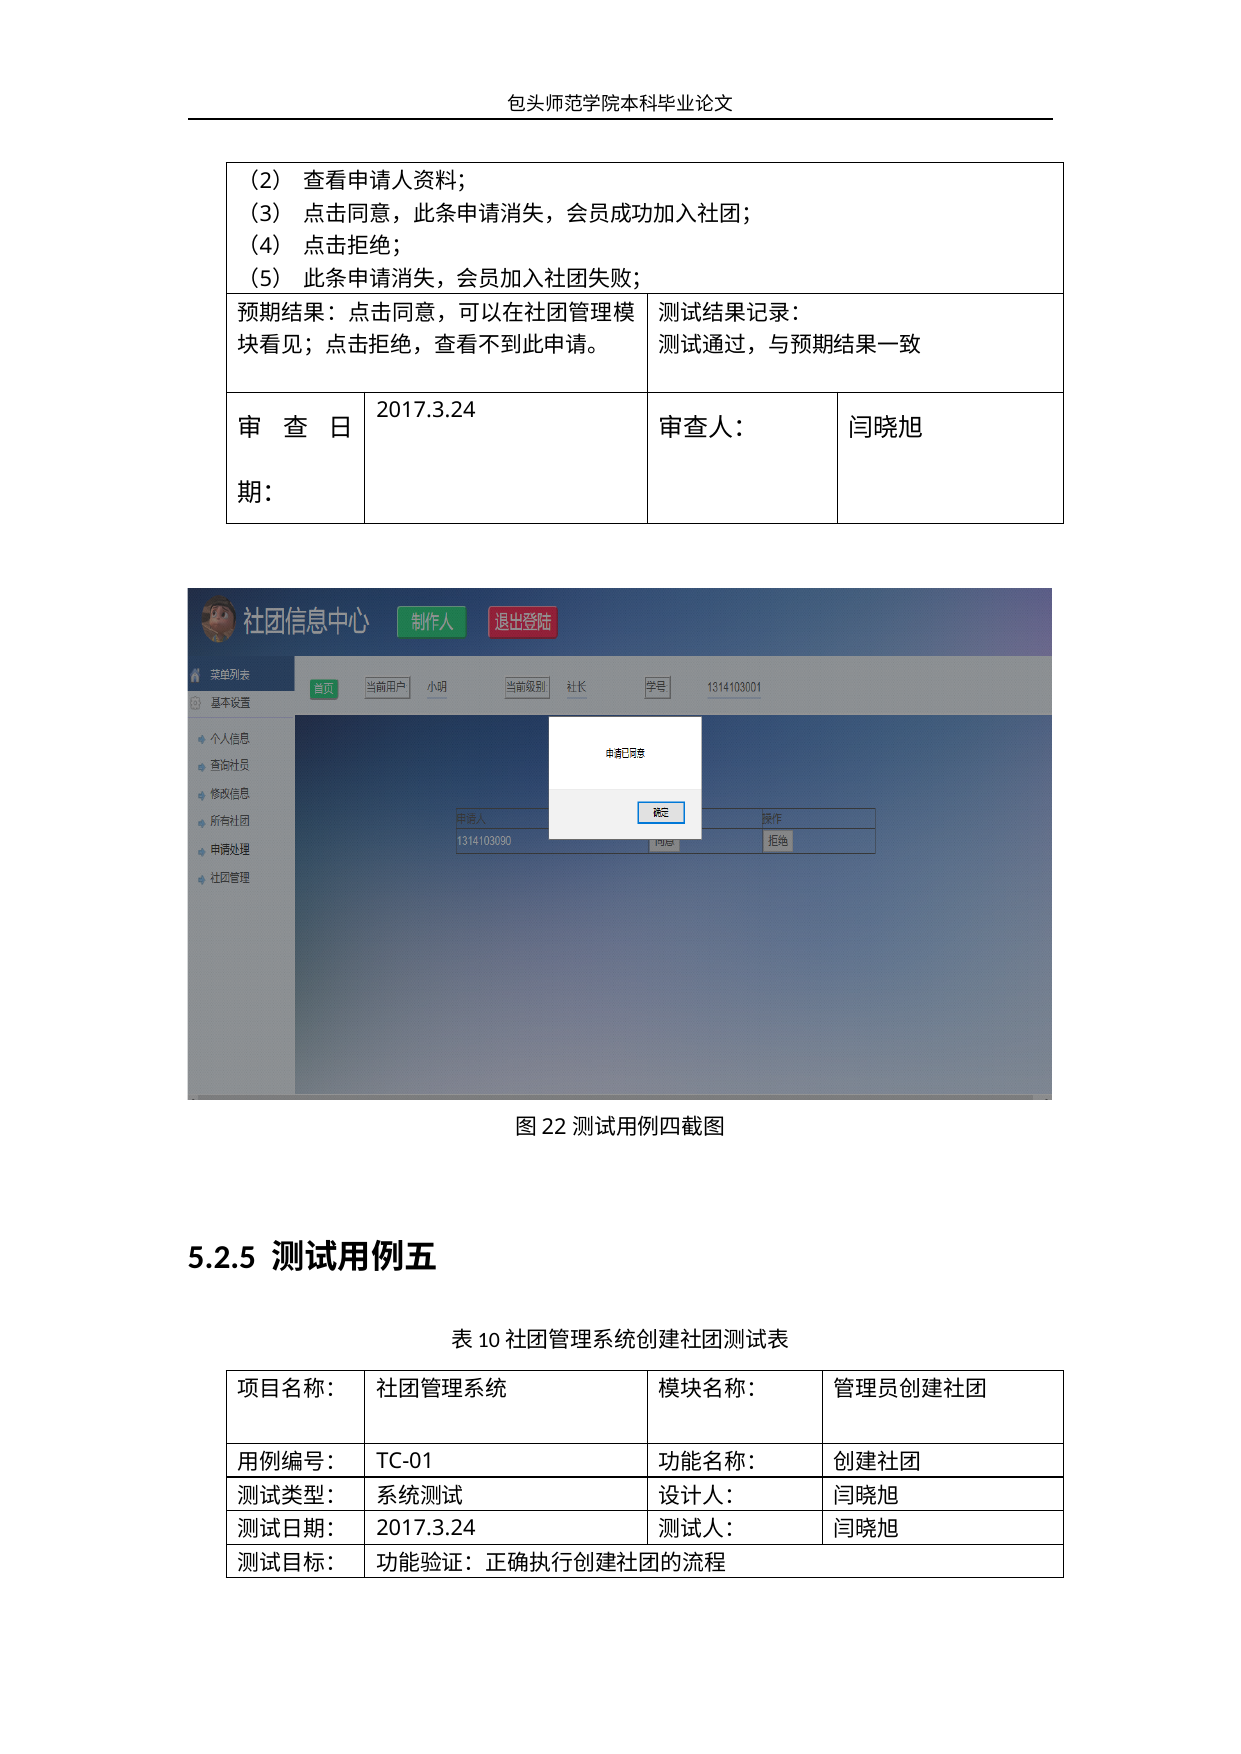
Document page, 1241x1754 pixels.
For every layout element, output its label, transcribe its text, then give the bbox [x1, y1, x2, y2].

table_cell 测试日期： [227, 1511, 364, 1543]
table_cell 预期结果：点击同意，可以在社团管理模块看见；点击拒绝，查看不到此申请。 [227, 294, 647, 392]
table_header 项目名称： [227, 1371, 364, 1443]
text 图22 测试用例四截图 [187, 1109, 1053, 1141]
table_cell 闫晓旭 [838, 393, 1063, 523]
table_cell 审查日期： [227, 393, 364, 523]
text 表10 社团管理系统创建社团测试表 [187, 1322, 1053, 1354]
table_cell 功能名称： [648, 1444, 822, 1476]
table_cell 功能验证：正确执行创建社团的流程 [365, 1545, 1063, 1577]
table_cell 测试类型： [227, 1478, 364, 1510]
table_cell TC-01 [365, 1444, 647, 1476]
table_cell 系统测试 [365, 1478, 647, 1510]
table_cell 审查人： [648, 393, 837, 523]
picture [187, 588, 1052, 1100]
table_cell 闫晓旭 [823, 1478, 1063, 1510]
table_cell 闫晓旭 [823, 1511, 1063, 1543]
table_cell 2017.3.24 [365, 393, 647, 523]
table_cell 测试目标： [227, 1545, 364, 1577]
table_header 管理员创建社团 [823, 1371, 1063, 1443]
table_cell 创建社团 [823, 1444, 1063, 1476]
table_header 社团管理系统 [365, 1371, 647, 1443]
table_cell 2017.3.24 [365, 1511, 647, 1543]
table_cell 测试人： [648, 1511, 822, 1543]
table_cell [227, 163, 1063, 293]
subtitle 5.2.5 测试用例五 [187, 1222, 1053, 1287]
table_cell 设计人： [648, 1478, 822, 1510]
table_header 模块名称： [648, 1371, 822, 1443]
table_cell 用例编号： [227, 1444, 364, 1476]
table_cell 测试结果记录： 测试通过，与预期结果一致 [648, 294, 1063, 392]
